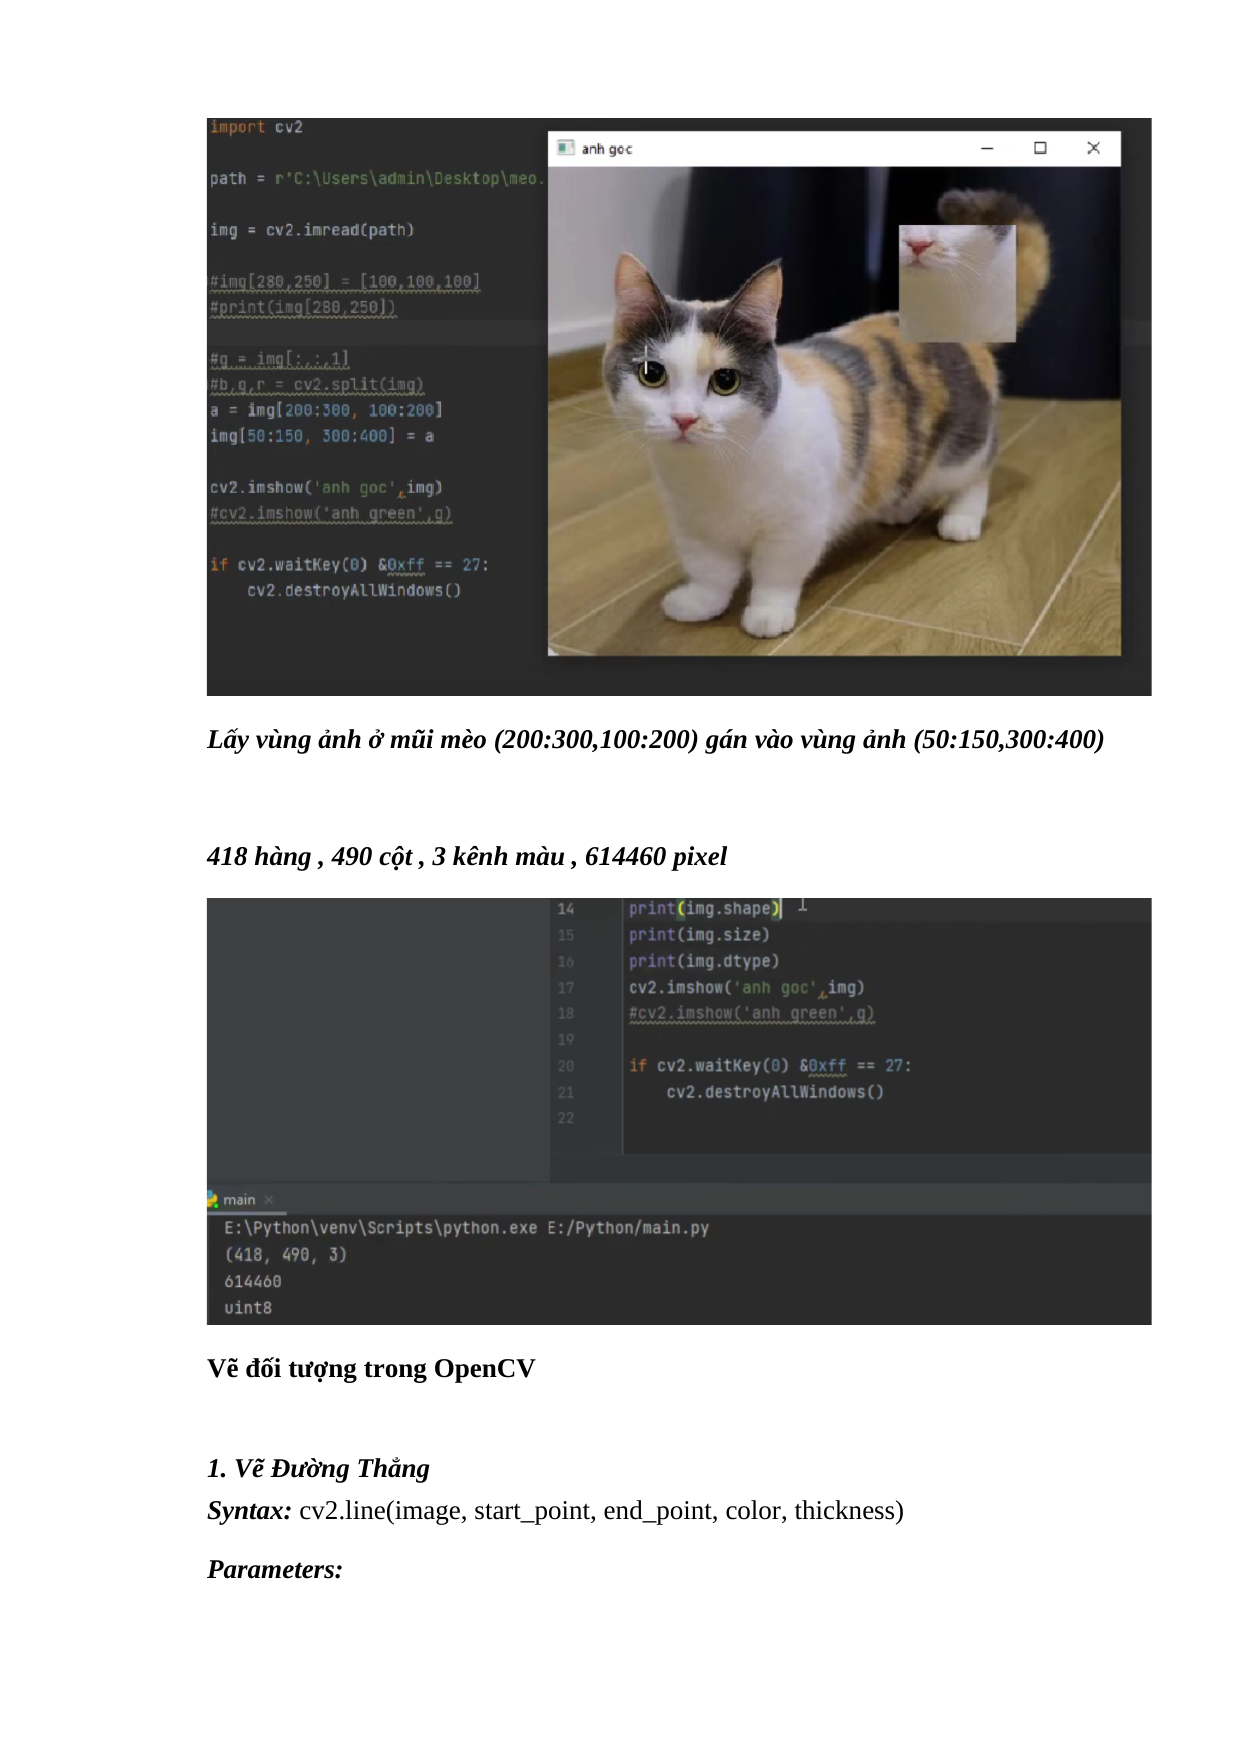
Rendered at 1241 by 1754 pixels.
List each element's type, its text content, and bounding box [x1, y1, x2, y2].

picture [206, 118, 1152, 696]
text Lấy vùng ảnh ở mũi mèo (200:300,100:200) gán vào vùng ảnh (50:150,300:400) [207, 723, 1152, 754]
text 418 hàng , 490 cột , 3 kênh màu , 614460 pixel [207, 840, 1152, 871]
subtitle Vẽ đối tượng trong OpenCV [207, 1352, 1152, 1383]
subtitle 1. Vẽ Đường Thẳng [207, 1452, 1152, 1483]
text Syntax: cv2.line(image, start_point, end_point, color, thickness) [207, 1494, 1152, 1526]
text Parameters: [207, 1553, 1152, 1584]
picture [206, 898, 1152, 1325]
